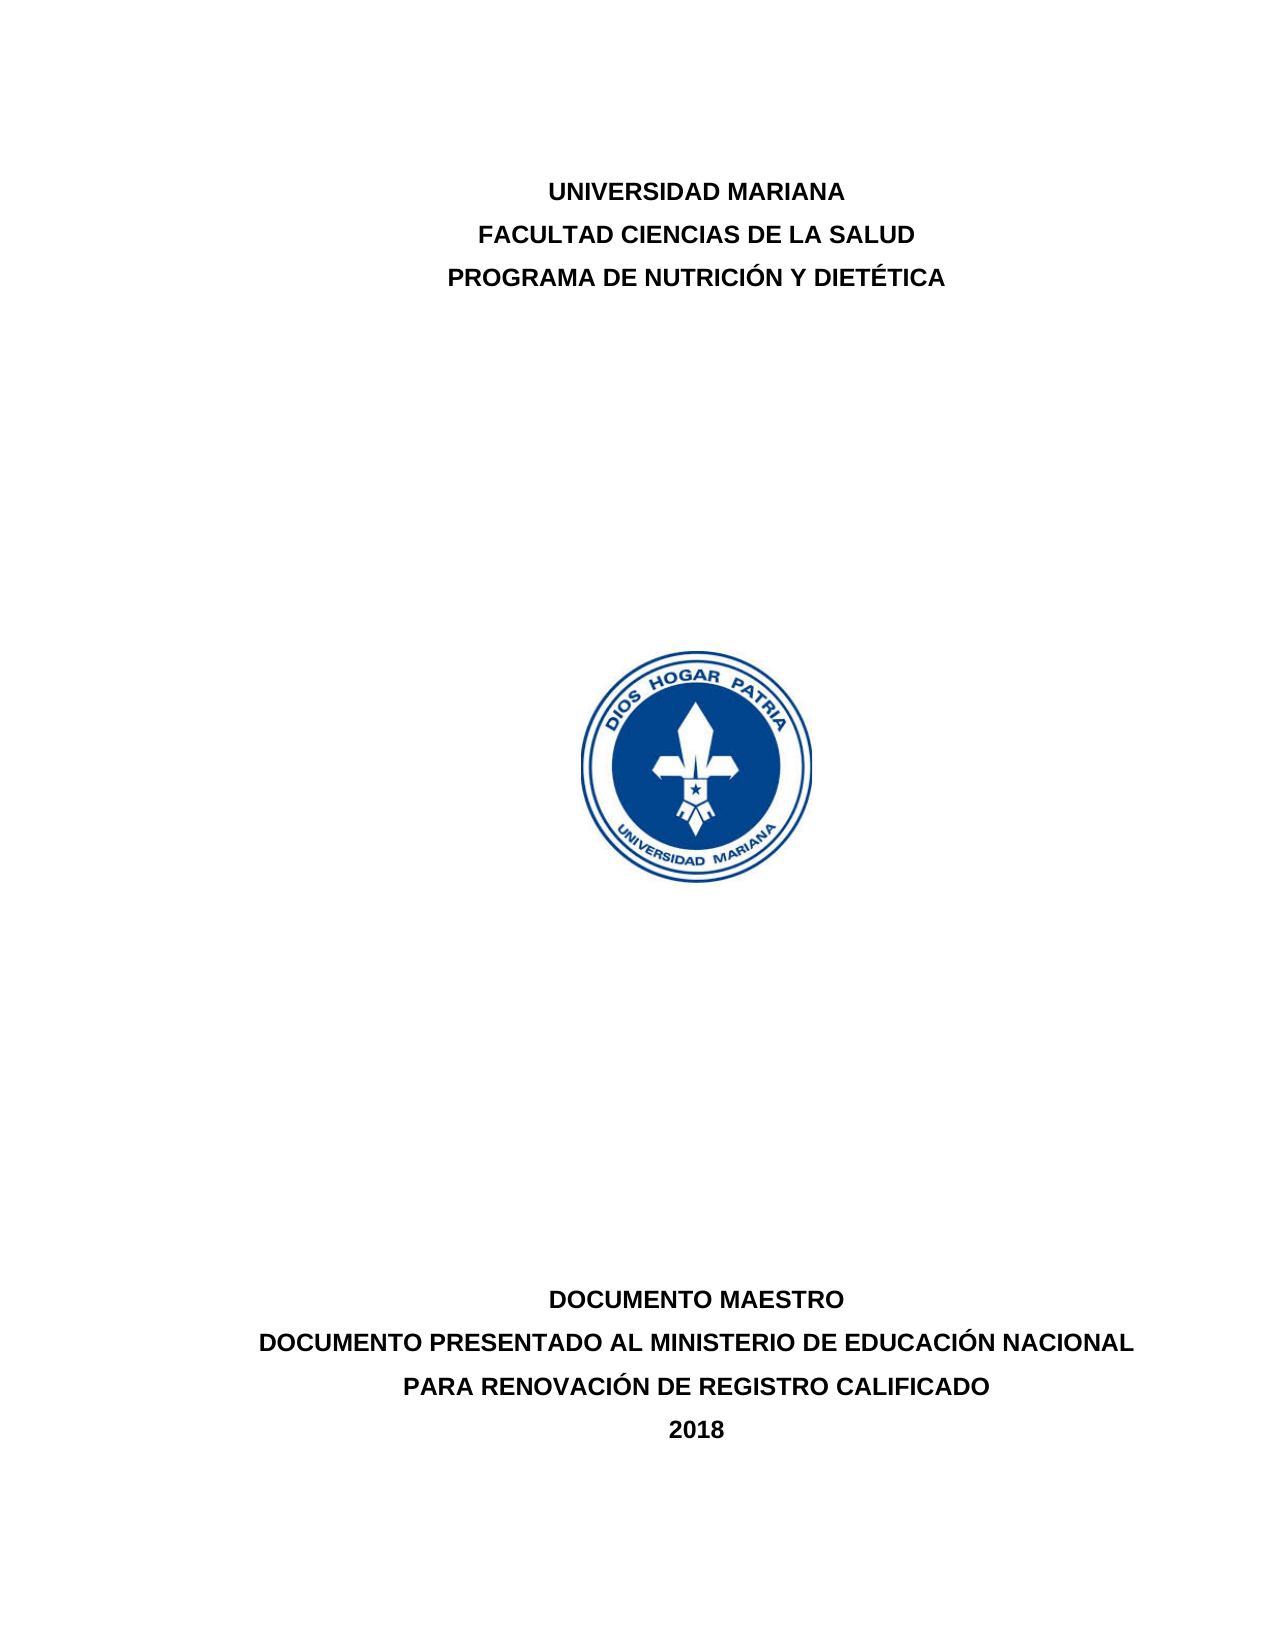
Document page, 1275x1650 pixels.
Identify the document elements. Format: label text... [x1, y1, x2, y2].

text DOCUMENTO PRESENTADO AL MINISTERIO DE EDUCACIÓN NACIONAL PARA RENOVACIÓN DE REGISTRO CALIFICADO [236, 1328, 1157, 1400]
text FACULTAD CIENCIAS DE LA SALUD [236, 220, 1157, 249]
text DOCUMENTO MAESTRO [236, 1285, 1157, 1314]
picture [581, 651, 813, 883]
text 2018 [236, 1415, 1157, 1443]
text UNIVERSIDAD MARIANA [236, 177, 1157, 206]
text PROGRAMA DE NUTRICIÓN Y DIETÉTICA [236, 263, 1157, 292]
